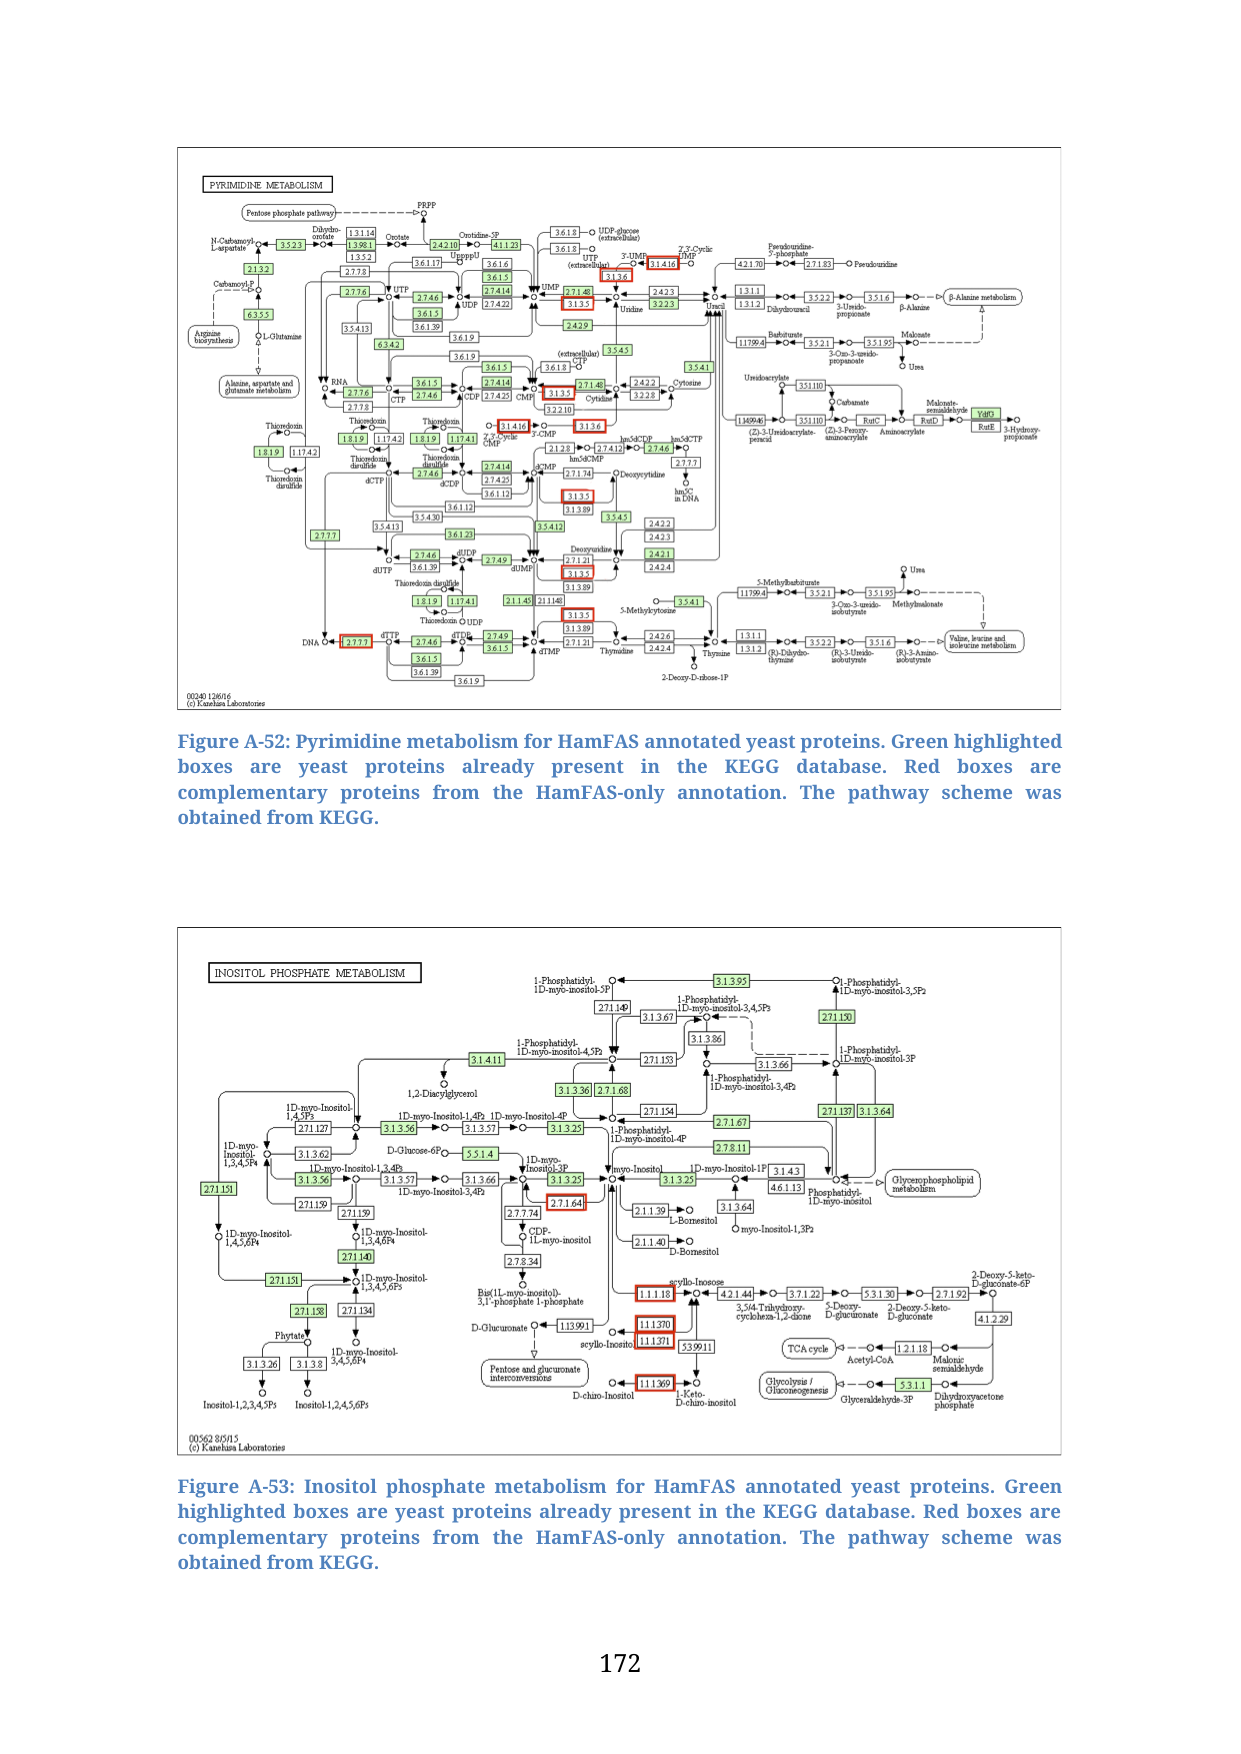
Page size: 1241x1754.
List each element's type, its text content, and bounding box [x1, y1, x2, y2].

picture [177, 927, 1062, 1456]
picture [177, 147, 1062, 711]
